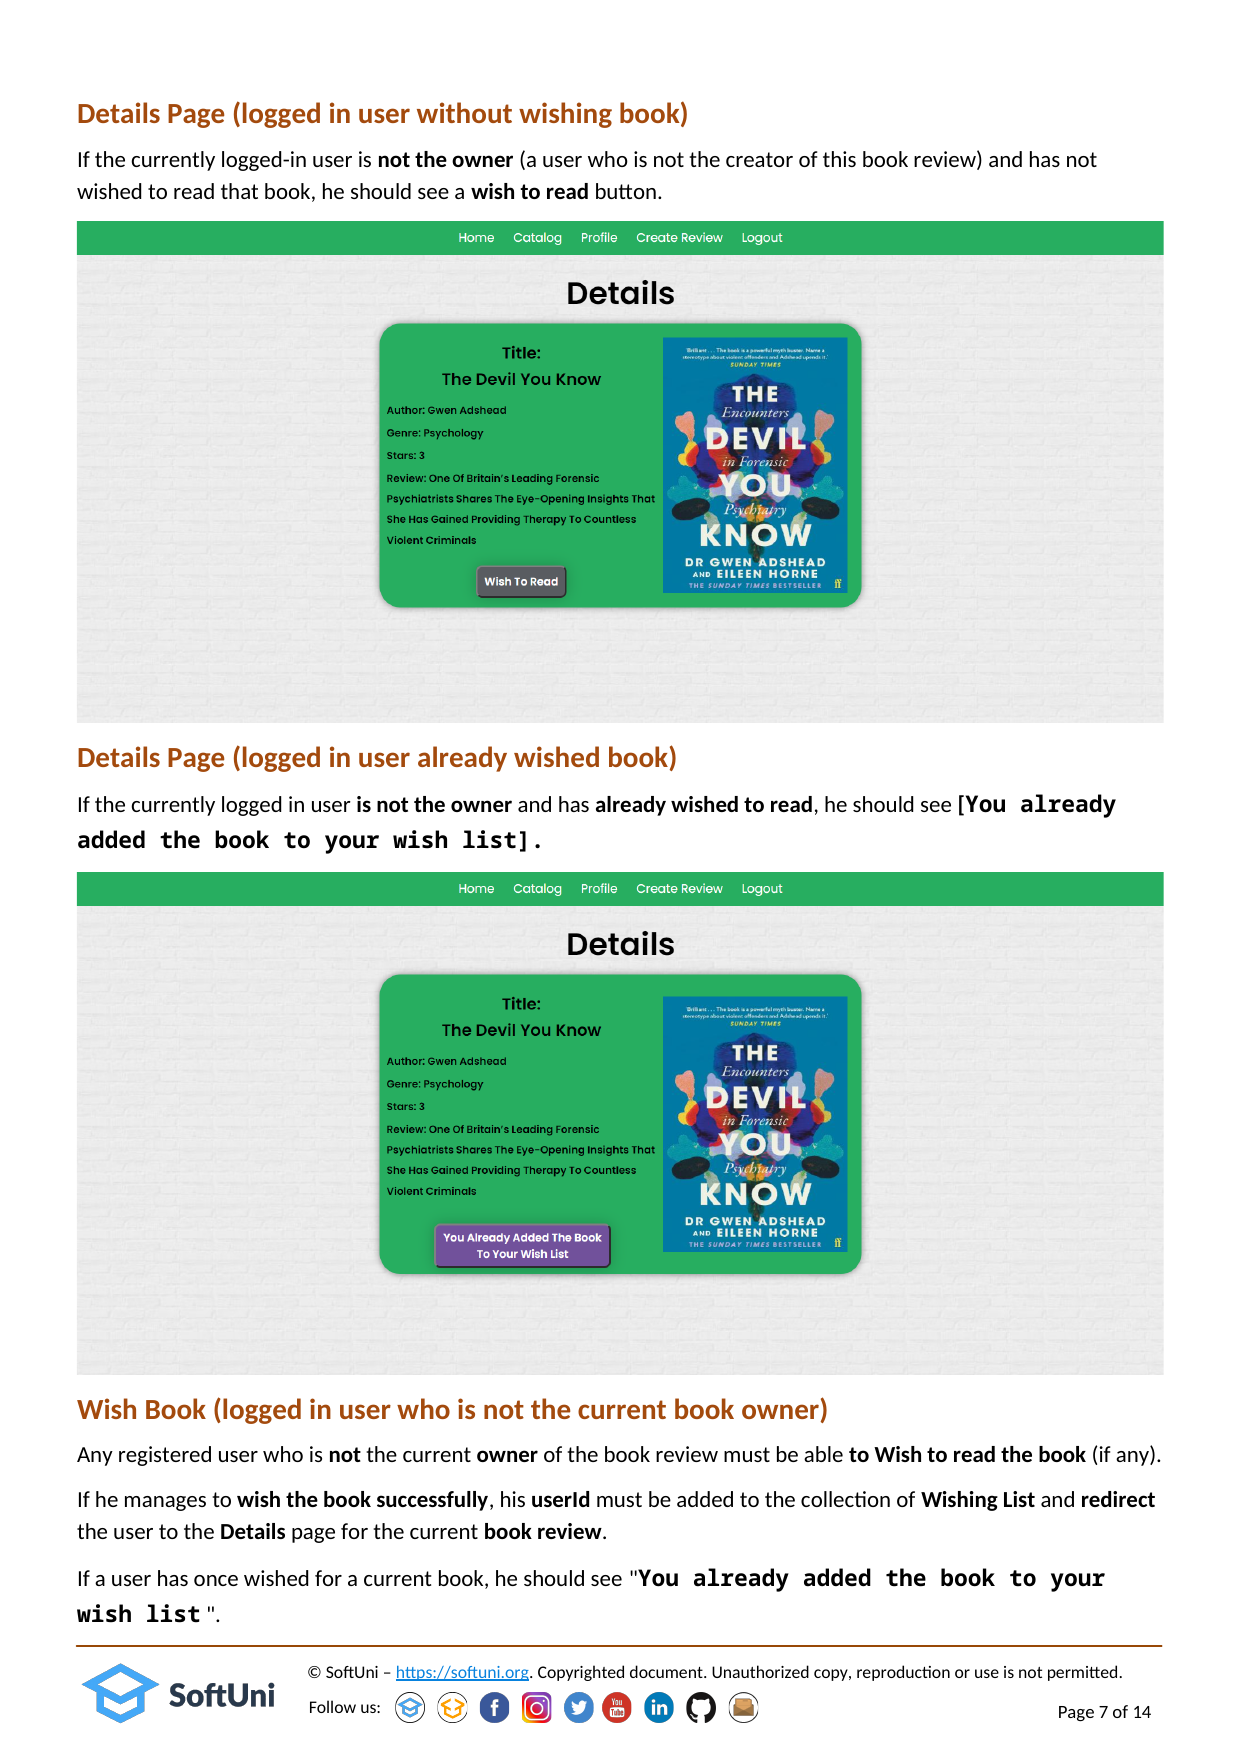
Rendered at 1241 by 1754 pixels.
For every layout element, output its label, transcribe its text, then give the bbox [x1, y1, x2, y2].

picture [479, 1692, 510, 1723]
picture [564, 1692, 594, 1723]
picture [686, 1692, 716, 1723]
subtitle Wish Book (logged in user who is not the current book owner) [77, 1391, 1163, 1427]
picture [522, 1692, 552, 1723]
picture [665, 1692, 674, 1701]
text If the currently logged-in user is not the owner (a user who is not the creator of this book review) and has not wished to read that book, he should see a wish to read button. [77, 145, 1163, 205]
picture [395, 1692, 425, 1723]
picture [644, 1714, 653, 1723]
text If a user has once wished for a current book, he should see "You already added the book to your wish list ". [77, 1562, 1163, 1629]
text If he manages to wish the book successfully, his userId must be added to the collection of Wishing List and redirect the user to the Details page for the current book review. [77, 1485, 1163, 1545]
picture [658, 1705, 667, 1714]
picture [437, 1692, 468, 1723]
text If the currently logged in user is not the owner and has already wished to read, he should see [You already added the book to your wish list]. [77, 788, 1163, 855]
picture [728, 1692, 759, 1723]
subtitle Details Page (logged in user already wished book) [77, 739, 1163, 774]
text Any registered user who is not the current owner of the book review must be able to Wish to read the book (if any). [77, 1440, 1163, 1468]
picture [665, 1714, 674, 1723]
picture [76, 221, 1164, 723]
picture [602, 1692, 632, 1723]
picture [644, 1692, 653, 1701]
picture [75, 1658, 281, 1729]
picture [76, 872, 1164, 1375]
subtitle Details Page (logged in user without wishing book) [77, 95, 1163, 131]
